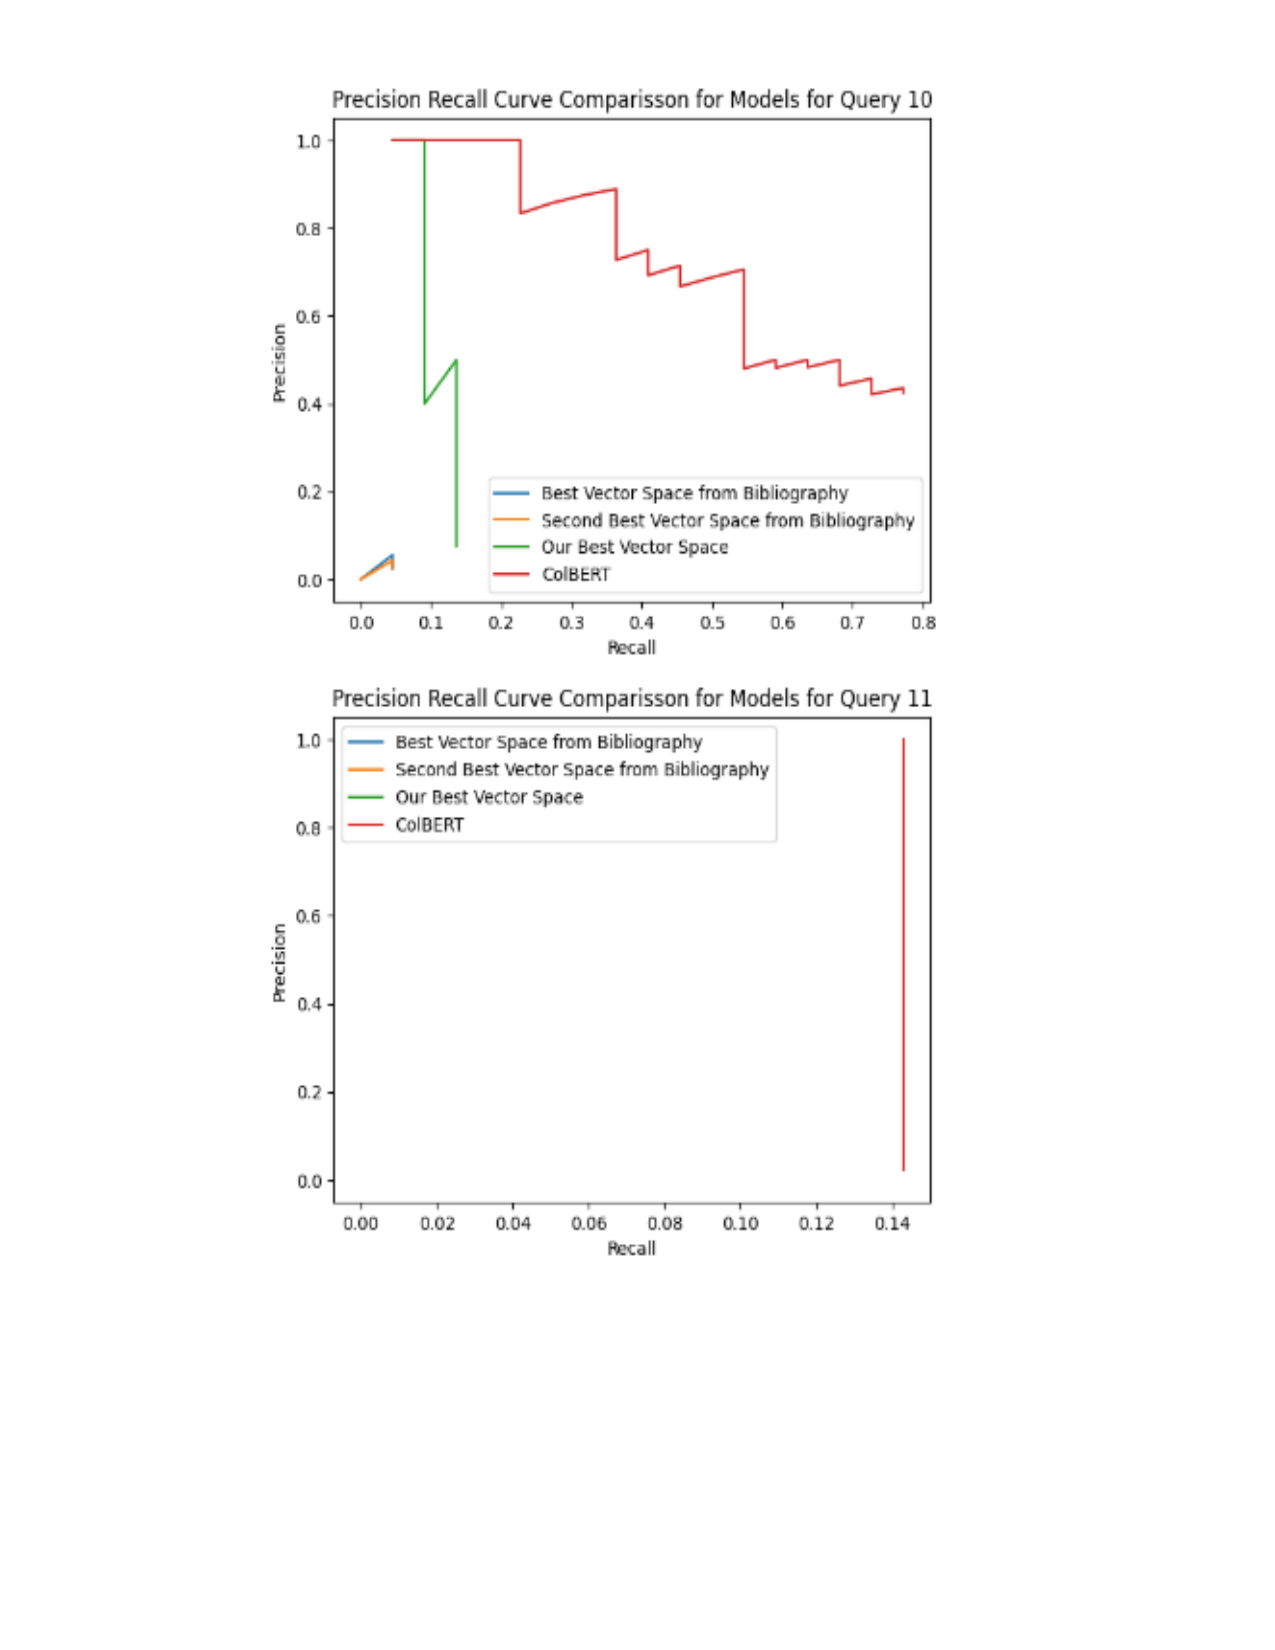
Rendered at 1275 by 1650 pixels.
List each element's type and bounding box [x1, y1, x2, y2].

picture [270, 58, 961, 1264]
